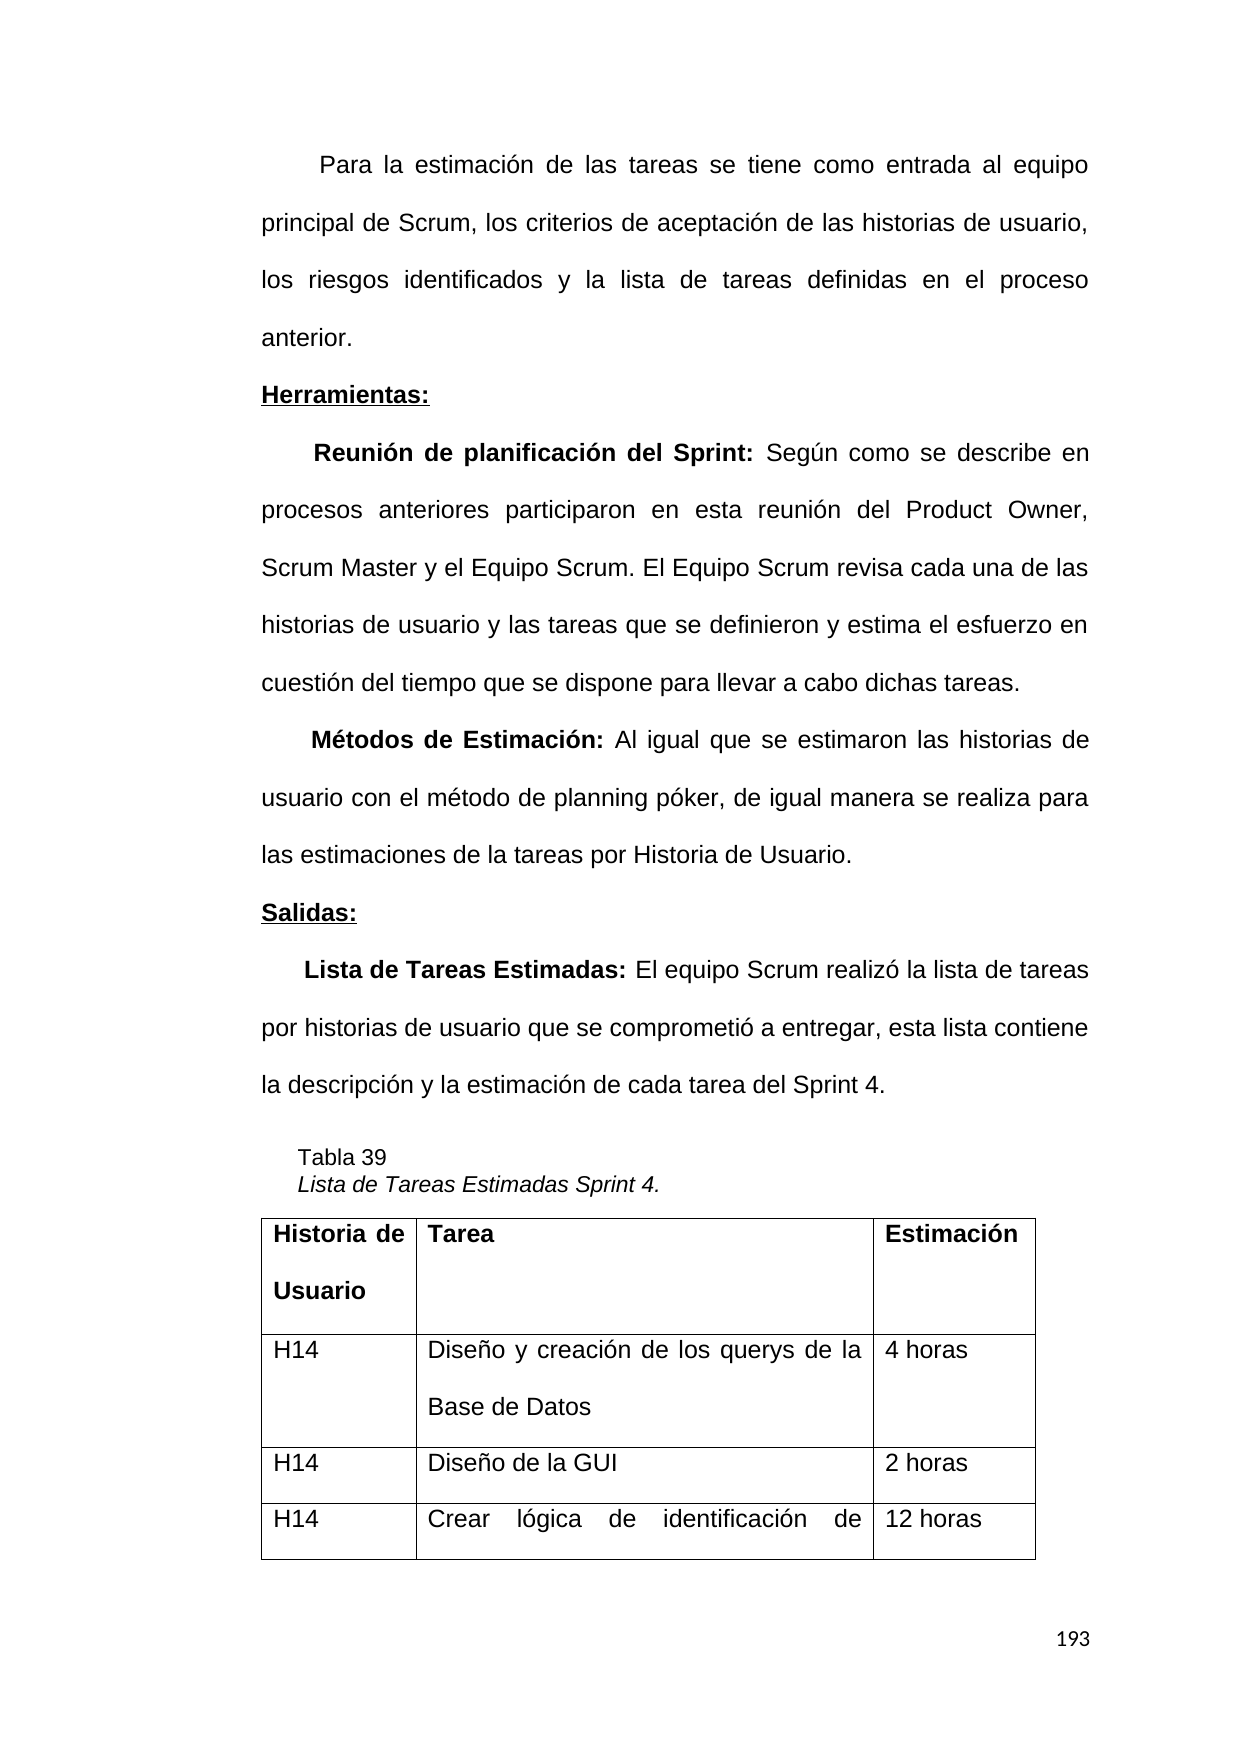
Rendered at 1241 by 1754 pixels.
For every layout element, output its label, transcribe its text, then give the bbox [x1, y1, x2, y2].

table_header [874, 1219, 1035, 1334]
list Para la estimación de las tareas se tiene como entrada al equipo principal de Scrum, los criterios de aceptación de las historias de usuario, los riesgos identificados y la lista de tareas definidas en el proceso anterior. [261, 150, 1090, 351]
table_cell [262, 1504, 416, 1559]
list Reunión de planificación del Sprint: Según como se describe en procesos anteriores participaron en esta reunión del Product Owner, Scrum Master y el Equipo Scrum. El Equipo Scrum revisa cada una de las historias de usuario y las tareas que se definieron y estima el esfuerzo en cuestión del tiempo que se dispone para llevar a cabo dichas tareas. [261, 437, 1090, 696]
list Herramientas: [261, 380, 1090, 409]
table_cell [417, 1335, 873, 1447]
list Métodos de Estimación: Al igual que se estimaron las historias de usuario con el método de planning póker, de igual manera se realiza para las estimaciones de la tareas por Historia de Usuario. [261, 725, 1090, 869]
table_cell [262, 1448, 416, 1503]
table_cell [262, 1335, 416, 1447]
text Tabla 39 Lista de Tareas Estimadas Sprint 4. [297, 1144, 1090, 1197]
list Salidas: [261, 897, 1090, 926]
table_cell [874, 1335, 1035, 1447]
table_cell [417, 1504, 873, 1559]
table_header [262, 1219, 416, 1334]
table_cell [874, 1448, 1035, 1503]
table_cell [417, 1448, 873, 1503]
list Lista de Tareas Estimadas: El equipo Scrum realizó la lista de tareas por historias de usuario que se comprometió a entregar, esta lista contiene la descripción y la estimación de cada tarea del Sprint 4. [261, 955, 1090, 1099]
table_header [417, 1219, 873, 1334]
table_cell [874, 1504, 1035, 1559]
